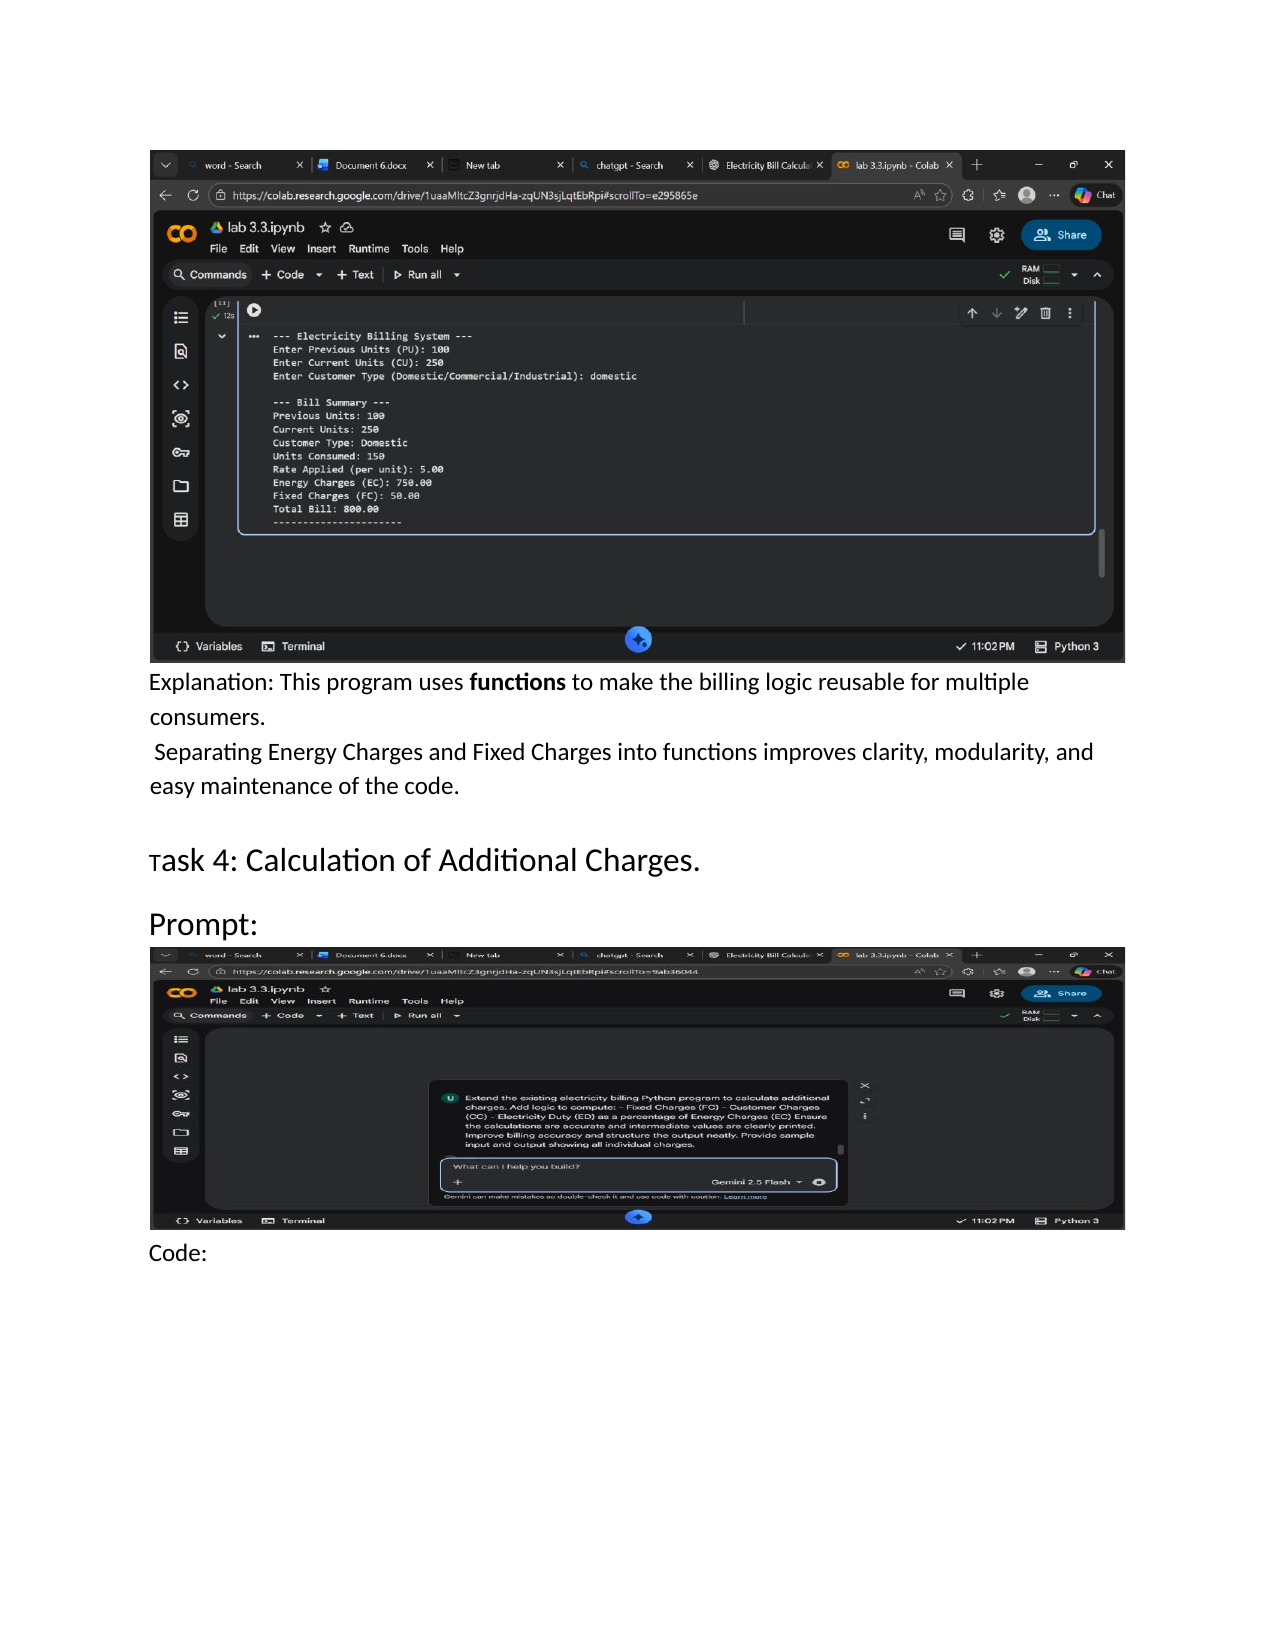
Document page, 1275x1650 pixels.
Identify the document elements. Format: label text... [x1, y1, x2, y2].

text Prompt: [148, 903, 1114, 943]
picture [150, 150, 1125, 663]
picture [150, 947, 1125, 1230]
text Task 4: Calculation of Additional Charges. [148, 838, 1114, 879]
text Code: [148, 1237, 1114, 1268]
text Separating Energy Charges and Fixed Charges into functions improves clarity, modularity, and easy maintenance of the code. [148, 736, 1114, 801]
